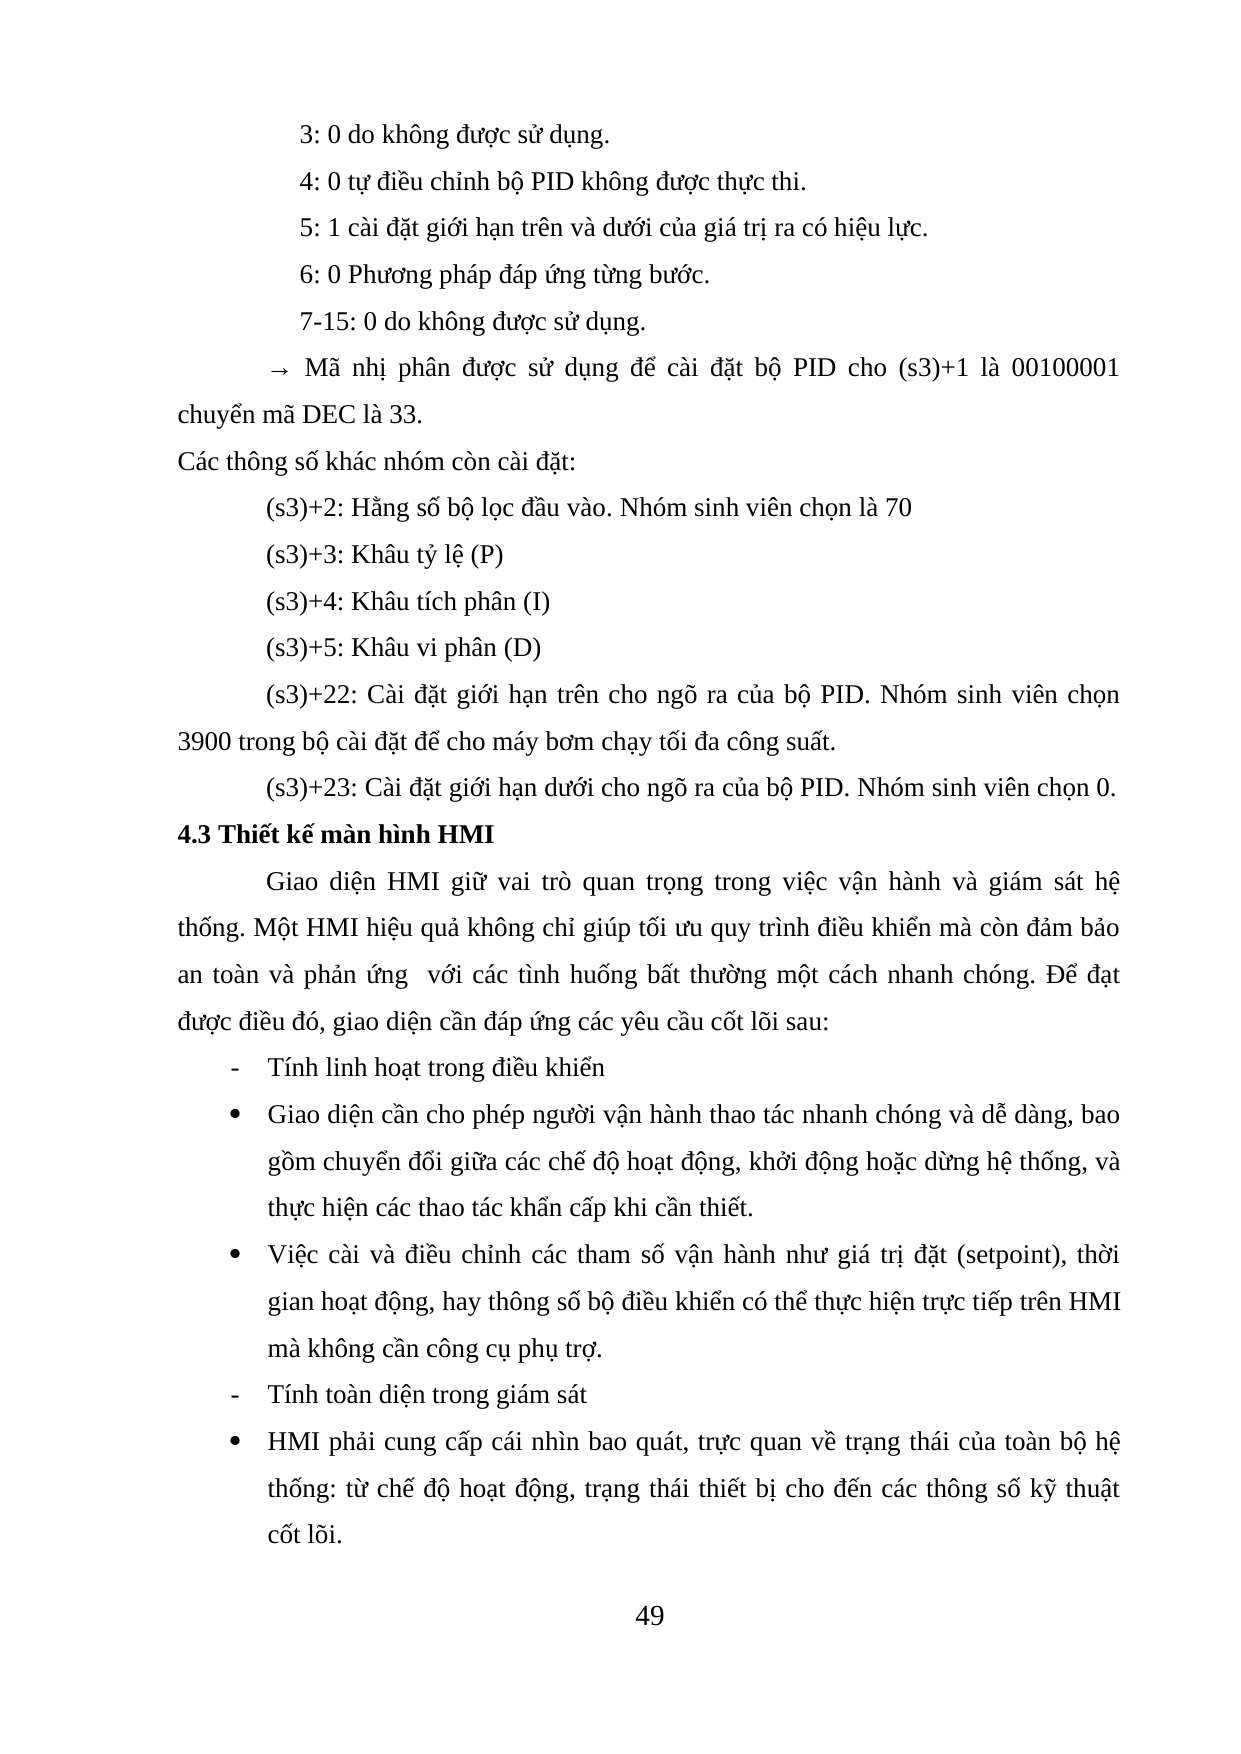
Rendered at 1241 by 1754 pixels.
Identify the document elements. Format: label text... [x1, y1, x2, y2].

text (s3)+22: Cài đặt giới hạn trên cho ngõ ra của bộ PID. Nhóm sinh viên chọn 3900 trong bộ cài đặt để cho máy bơm chạy tối đa công suất. [177, 678, 1122, 756]
list Việc cài và điều chỉnh các tham số vận hành như giá trị đặt (setpoint), thời gian hoạt động, hay thông số bộ điều khiển có thể thực hiện trực tiếp trên HMI mà không cần công cụ phụ trợ. [230, 1238, 1122, 1363]
text (s3)+3: Khâu tỷ lệ (P) [177, 538, 1122, 569]
text Các thông số khác nhóm còn cài đặt: [177, 445, 1122, 476]
list Giao diện cần cho phép người vận hành thao tác nhanh chóng và dễ dàng, bao gồm chuyển đổi giữa các chế độ hoạt động, khởi động hoặc dừng hệ thống, và thực hiện các thao tác khẩn cấp khi cần thiết. [230, 1098, 1122, 1223]
text 6: 0 Phương pháp đáp ứng từng bước. [177, 258, 1122, 289]
text (s3)+2: Hằng số bộ lọc đầu vào. Nhóm sinh viên chọn là 70 [177, 491, 1122, 523]
text 4: 0 tự điều chỉnh bộ PID không được thực thi. [177, 165, 1122, 196]
text 5: 1 cài đặt giới hạn trên và dưới của giá trị ra có hiệu lực. [177, 211, 1122, 243]
text Giao diện HMI giữ vai trò quan trọng trong việc vận hành và giám sát hệ thống. Một HMI hiệu quả không chỉ giúp tối ưu quy trình điều khiển mà còn đảm bảo an toàn và phản ứng với các tình huống bất thường một cách nhanh chóng. Để đạt được điều đó, giao diện cần đáp ứng các yêu cầu cốt lõi sau: [177, 865, 1122, 1036]
text 3: 0 do không được sử dụng. [177, 118, 1122, 149]
text → Mã nhị phân được sử dụng để cài đặt bộ PID cho (s3)+1 là 00100001 chuyển mã DEC là 33. [177, 351, 1122, 429]
text (s3)+23: Cài đặt giới hạn dưới cho ngõ ra của bộ PID. Nhóm sinh viên chọn 0. [177, 771, 1122, 803]
list HMI phải cung cấp cái nhìn bao quát, trực quan về trạng thái của toàn bộ hệ thống: từ chế độ hoạt động, trạng thái thiết bị cho đến các thông số kỹ thuật cốt lõi. [230, 1425, 1122, 1549]
text (s3)+4: Khâu tích phân (I) [177, 585, 1122, 616]
list Tính linh hoạt trong điều khiển [230, 1051, 1122, 1083]
subtitle 4.3 Thiết kế màn hình HMI [177, 818, 1122, 849]
text 7-15: 0 do không được sử dụng. [177, 305, 1122, 336]
text (s3)+5: Khâu vi phân (D) [177, 631, 1122, 663]
list Tính toàn diện trong giám sát [230, 1378, 1122, 1409]
